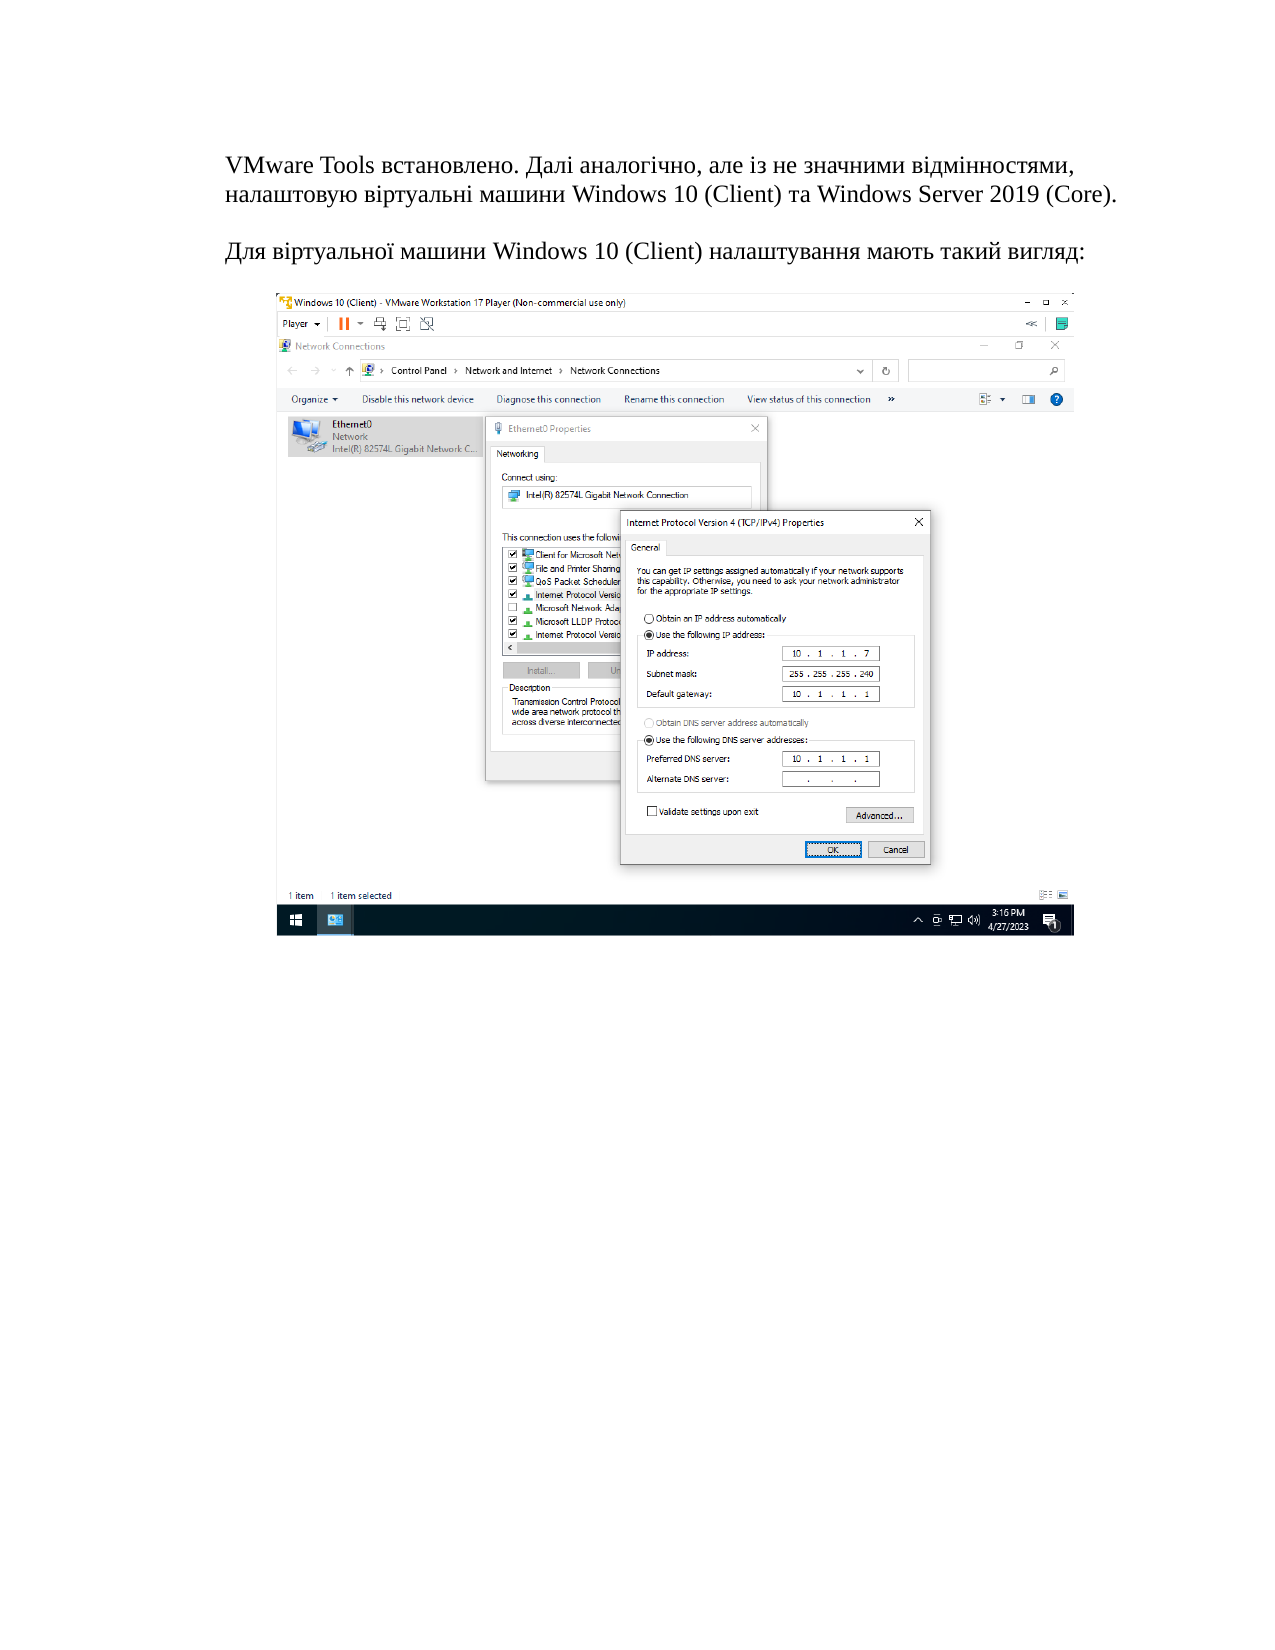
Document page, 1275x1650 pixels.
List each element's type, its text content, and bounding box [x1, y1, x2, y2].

text VMware Tools встановлено. Далі аналогічно, але із не значними відмінностями, налаштовую віртуальні машини Windows 10 (Client) та Windows Server 2019 (Core). [225, 150, 1125, 207]
picture [276, 293, 1074, 936]
text Для віртуальної машини Windows 10 (Client) налаштування мають такий вигляд: [225, 236, 1125, 265]
